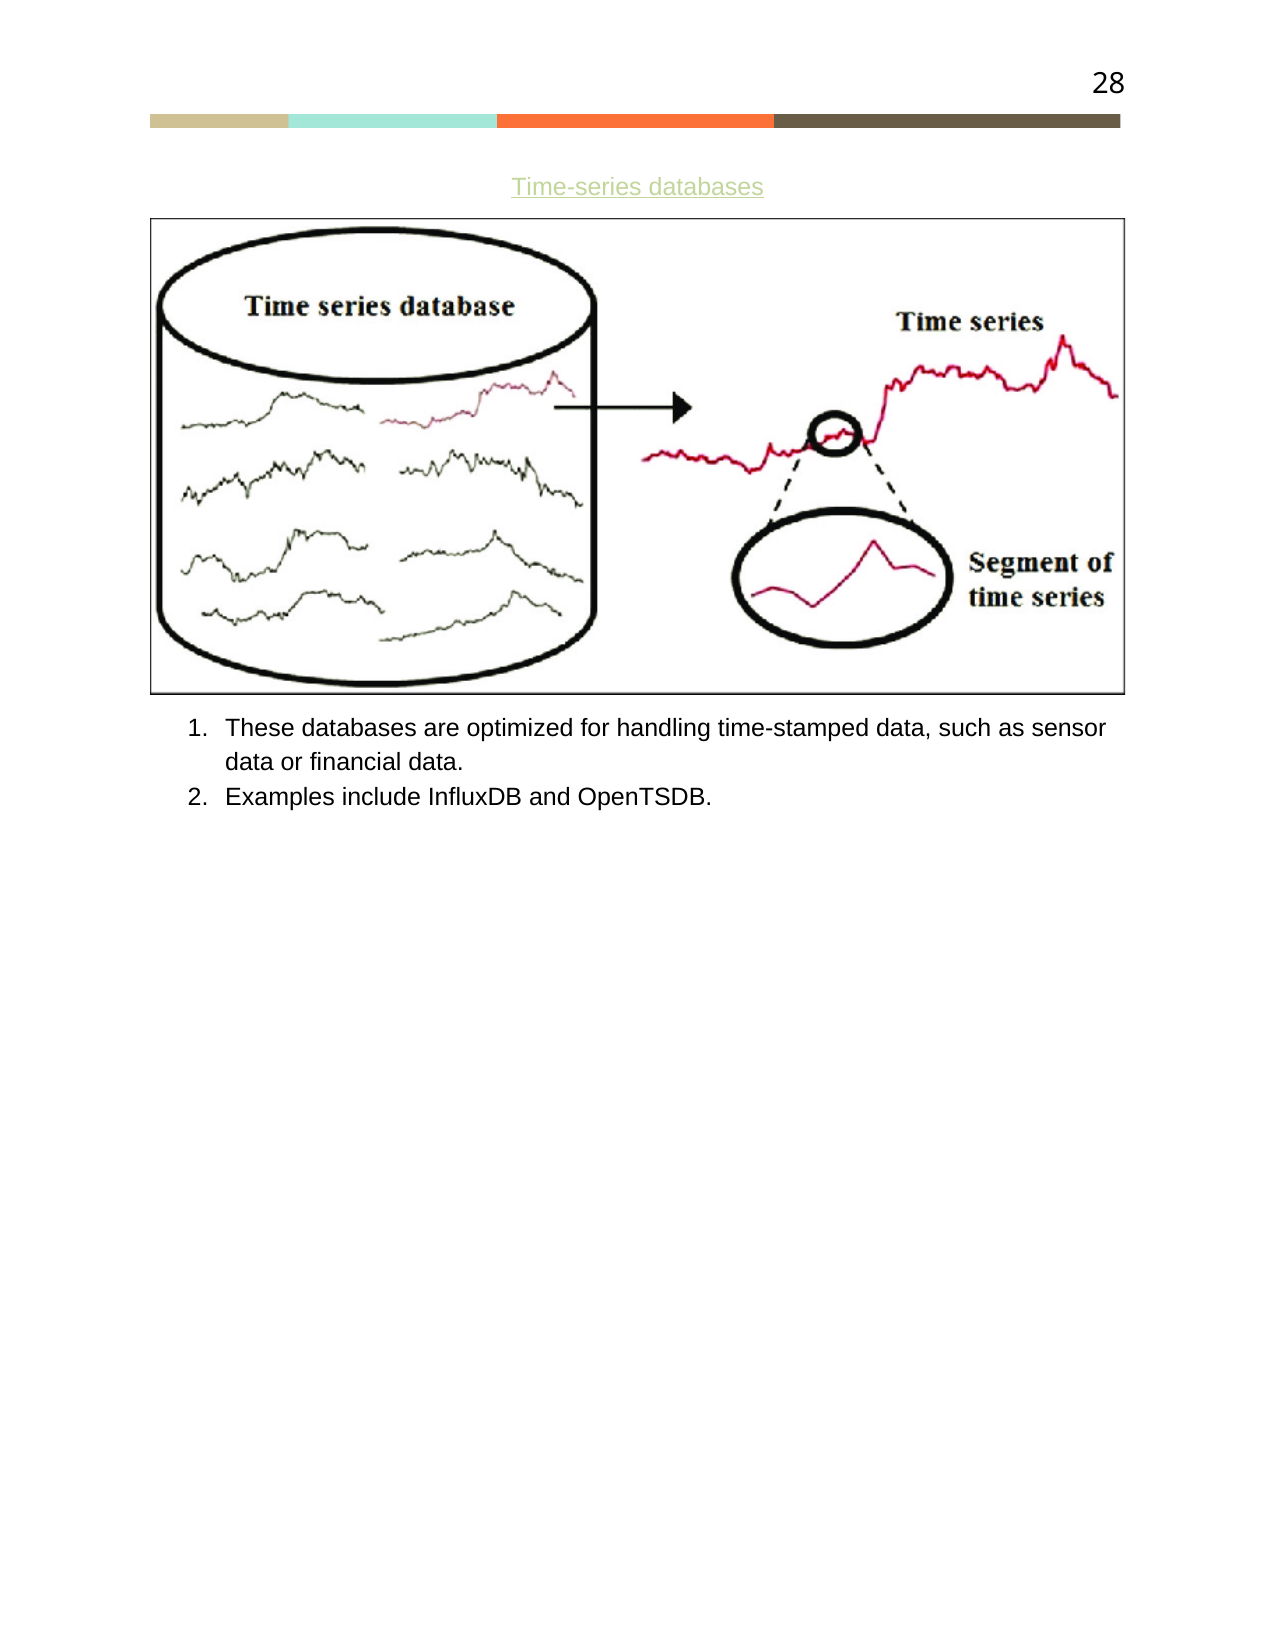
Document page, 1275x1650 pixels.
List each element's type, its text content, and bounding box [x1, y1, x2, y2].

subtitle Time-series databases [150, 172, 1125, 201]
list Examples include InfluxDB and OpenTSDB. [187, 782, 1125, 811]
picture [150, 114, 1121, 128]
picture [150, 218, 1125, 695]
list These databases are optimized for handling time-stamped data, such as sensor data or financial data. [187, 713, 1125, 776]
